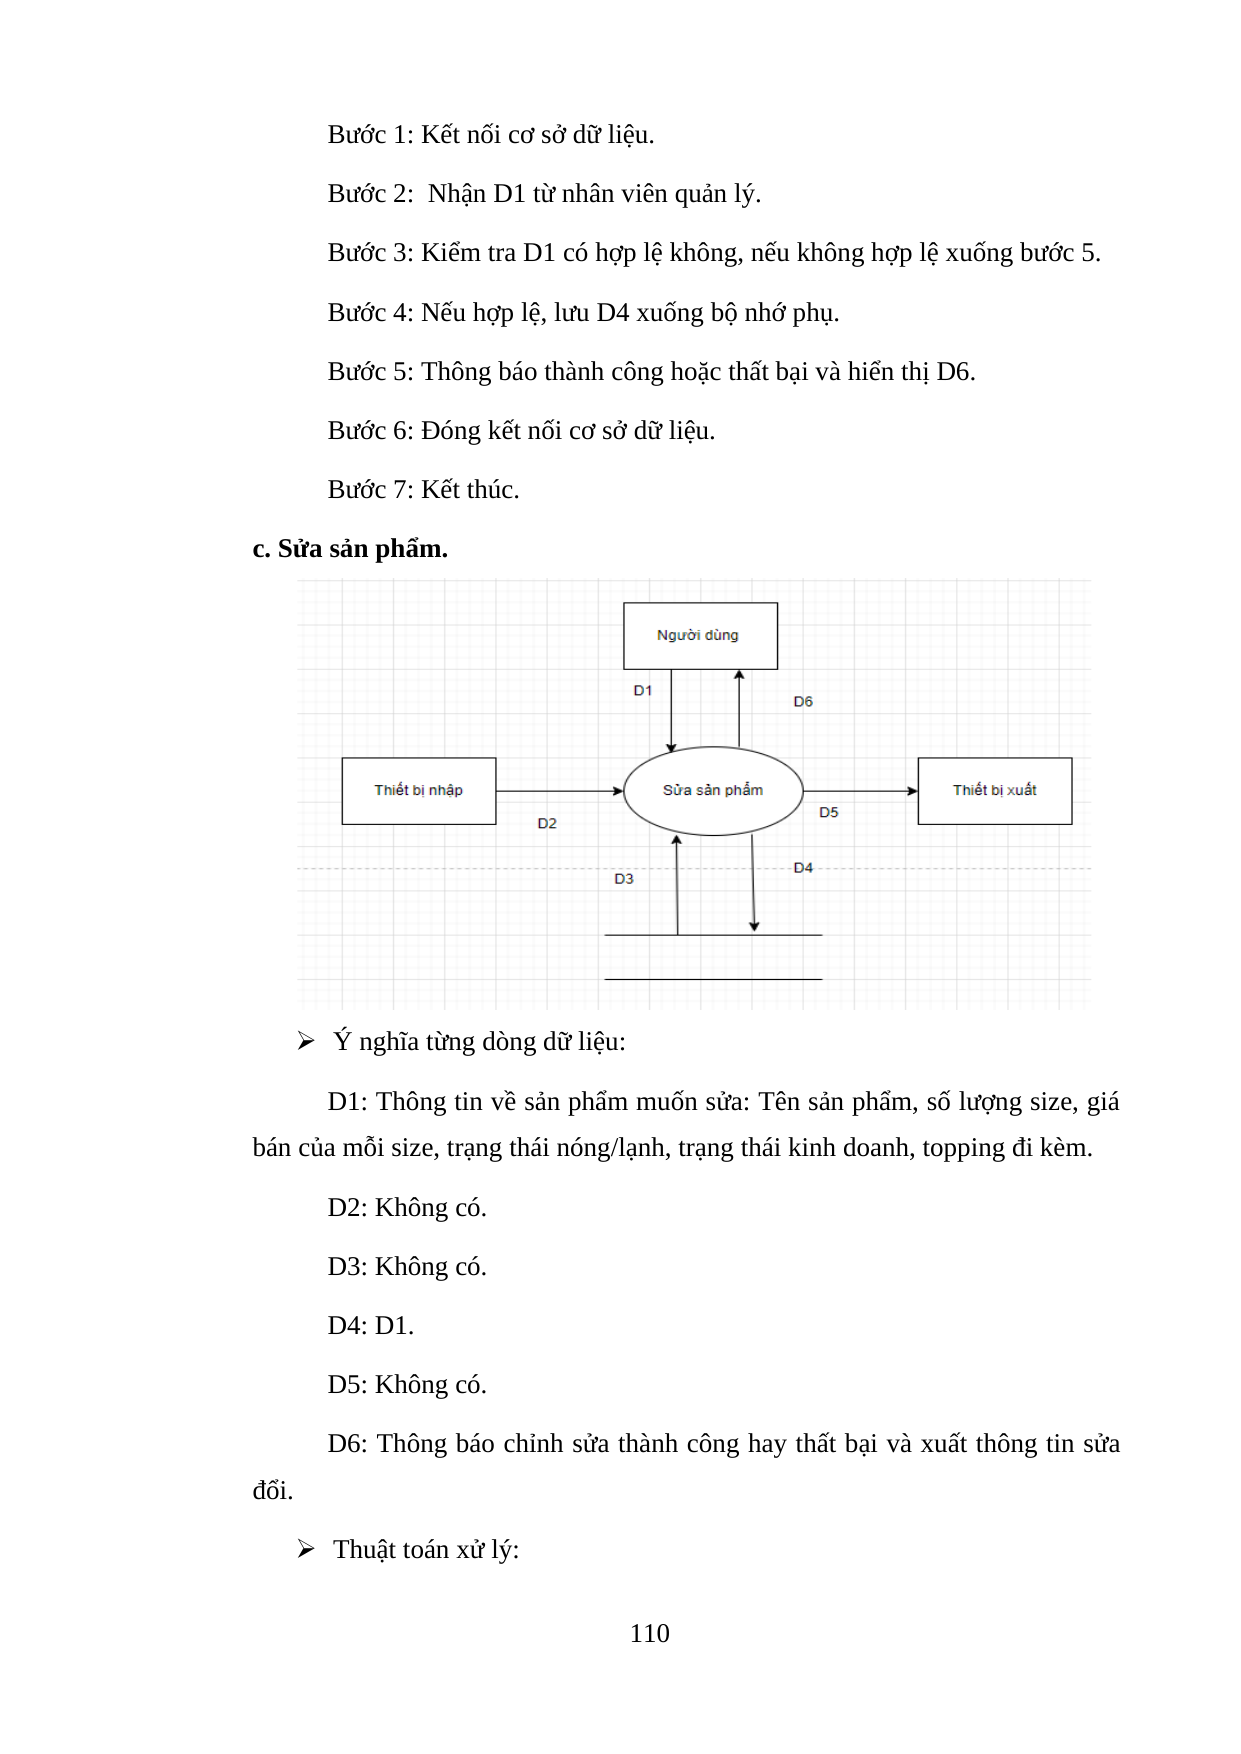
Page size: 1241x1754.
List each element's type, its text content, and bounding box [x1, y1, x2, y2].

text D6: Thông báo chỉnh sửa thành công hay thất bại và xuất thông tin sửa đổi. [252, 1427, 1122, 1505]
text D5: Không có. [252, 1368, 1122, 1399]
list Ý nghĩa từng dòng dữ liệu: [295, 1025, 1122, 1057]
text D4: D1. [252, 1309, 1122, 1340]
text Bước 6: Đóng kết nối cơ sở dữ liệu. [252, 414, 1122, 445]
picture [297, 578, 1092, 1010]
text Bước 3: Kiểm tra D1 có hợp lệ không, nếu không hợp lệ xuống bước 5. [252, 236, 1122, 268]
text D3: Không có. [252, 1250, 1122, 1281]
text Bước 2: Nhận D1 từ nhân viên quản lý. [252, 177, 1122, 208]
text Bước 7: Kết thúc. [252, 473, 1122, 504]
list Thuật toán xử lý: [295, 1533, 1122, 1564]
text Bước 4: Nếu hợp lệ, lưu D4 xuống bộ nhớ phụ. [252, 296, 1122, 327]
text D2: Không có. [252, 1191, 1122, 1222]
text Bước 1: Kết nối cơ sở dữ liệu. [252, 118, 1122, 149]
text Bước 5: Thông báo thành công hoặc thất bại và hiển thị D6. [252, 355, 1122, 386]
subtitle c. Sửa sản phẩm. [177, 532, 1122, 563]
text D1: Thông tin về sản phẩm muốn sửa: Tên sản phẩm, số lượng size, giá bán của mỗi size, trạng thái nóng/lạnh, trạng thái kinh doanh, topping đi kèm. [252, 1085, 1122, 1163]
